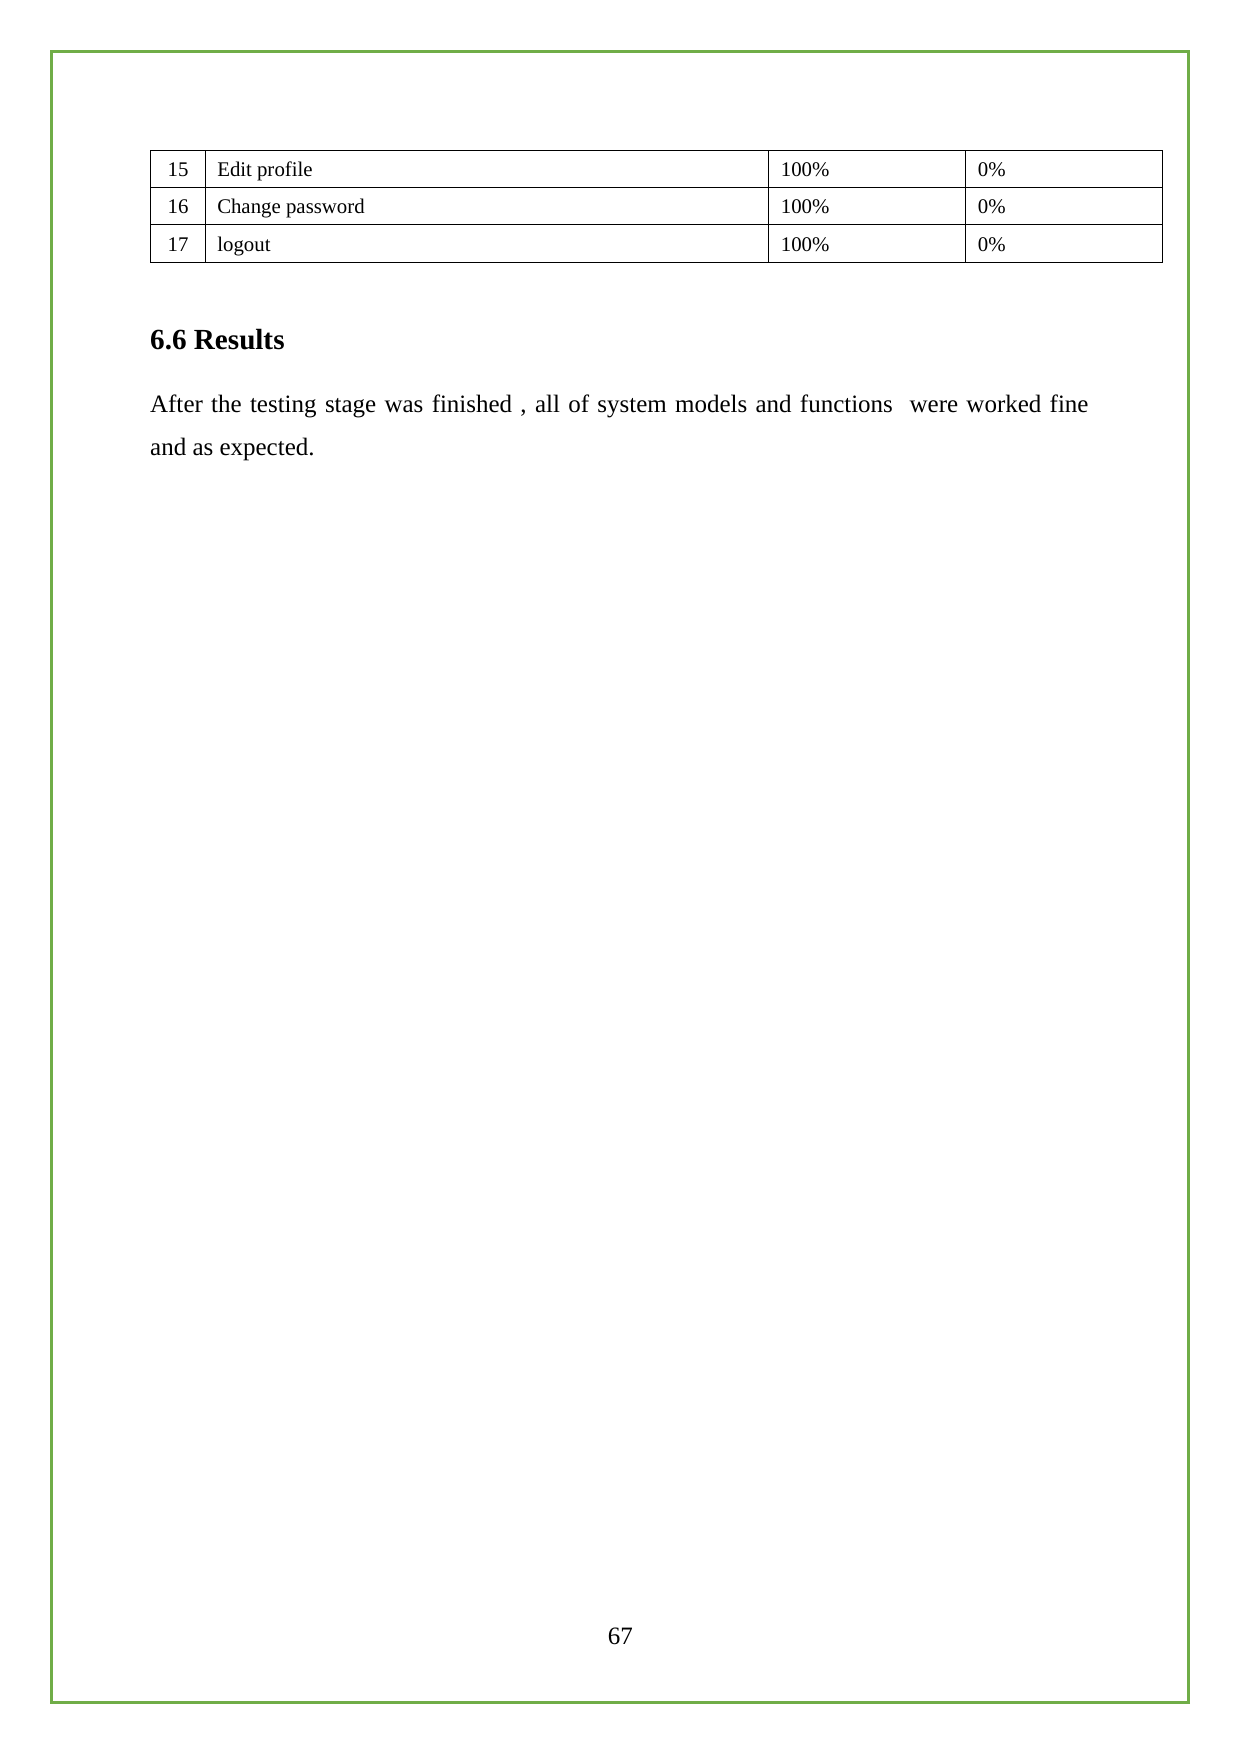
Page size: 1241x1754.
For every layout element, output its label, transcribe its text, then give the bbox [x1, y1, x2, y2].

table_cell 16 [151, 188, 205, 224]
table_cell Edit profile [206, 151, 768, 187]
table_cell 100% [769, 188, 965, 224]
table_cell 100% [769, 225, 965, 262]
table_cell logout [206, 225, 768, 262]
text After the testing stage was finished , all of system models and functions were worked fine and as expected. [150, 389, 1090, 461]
table_cell 15 [151, 151, 205, 187]
table_cell 100% [769, 151, 965, 187]
table_cell 0% [966, 151, 1162, 187]
table_cell 0% [966, 188, 1162, 224]
table_cell 0% [966, 225, 1162, 262]
table_cell Change password [206, 188, 768, 224]
subtitle Results [150, 322, 1090, 356]
table_cell 17 [151, 225, 205, 262]
